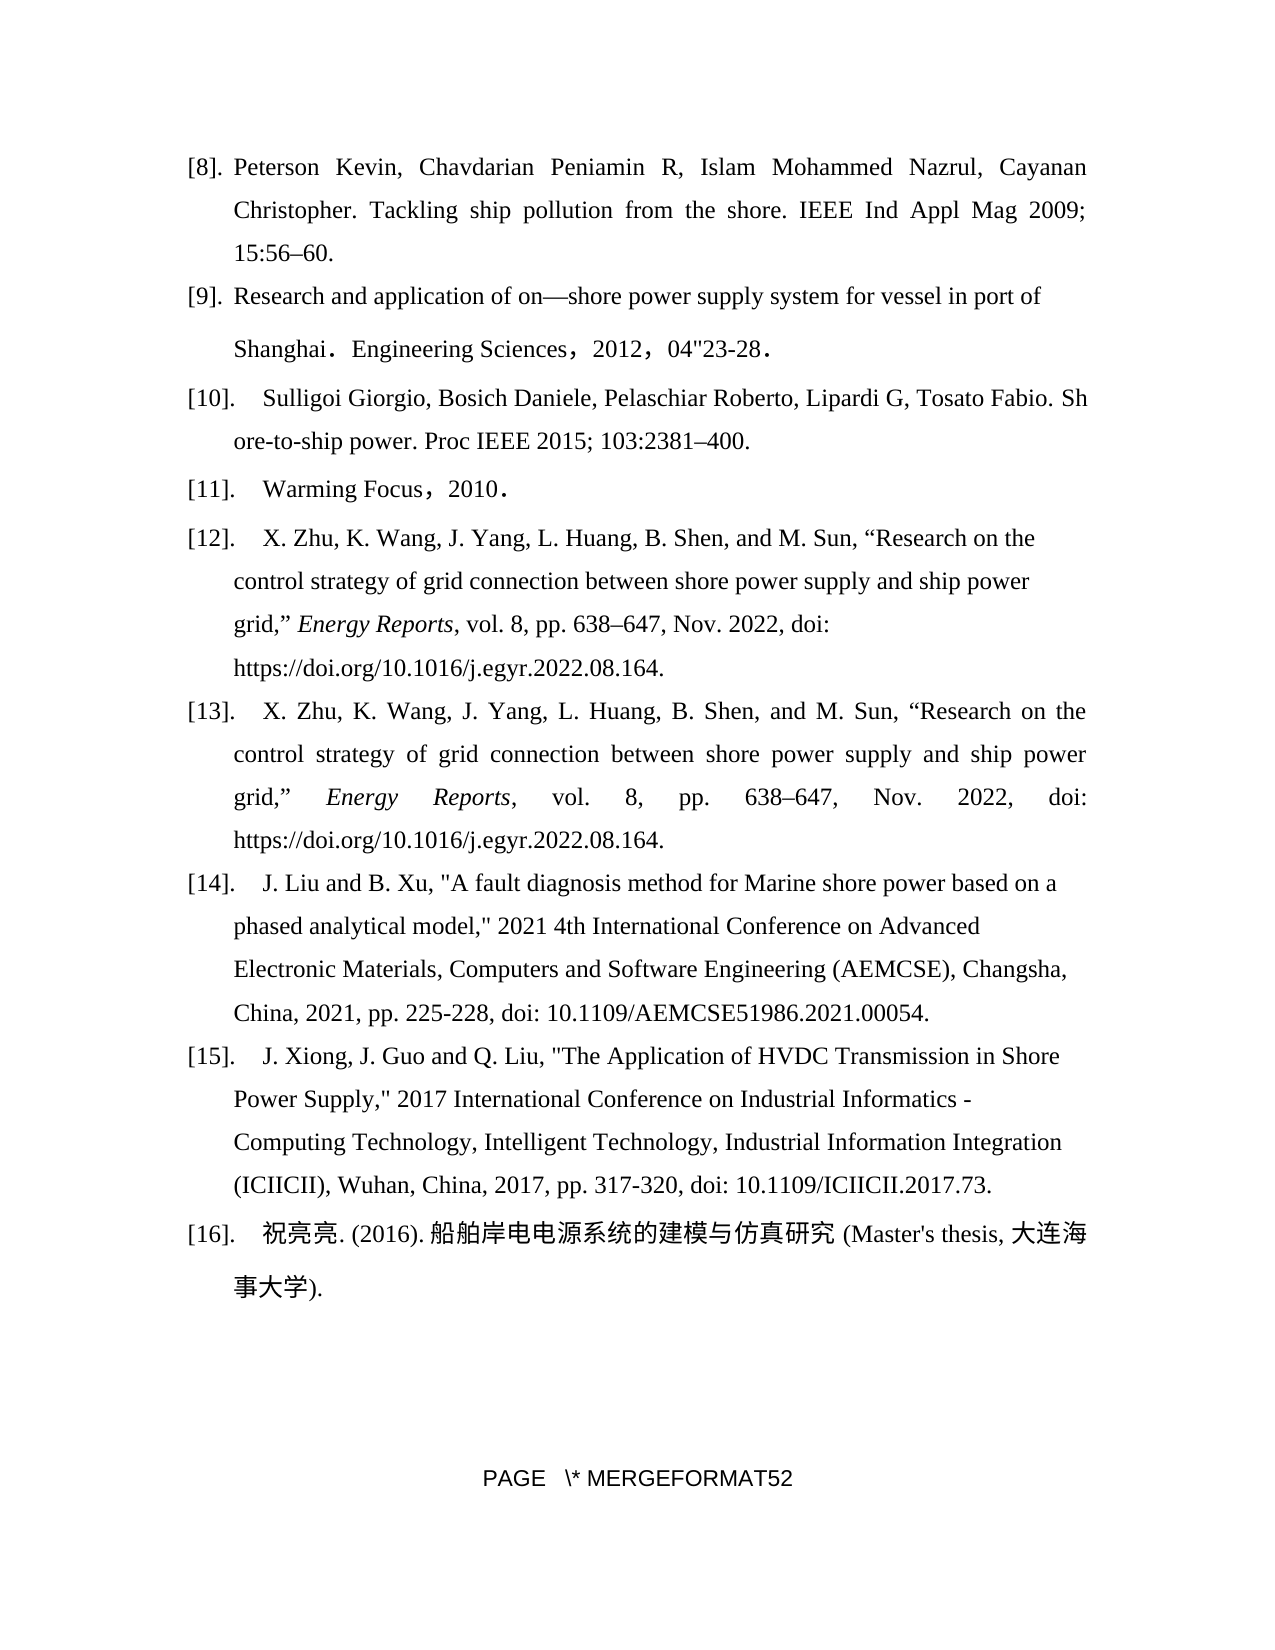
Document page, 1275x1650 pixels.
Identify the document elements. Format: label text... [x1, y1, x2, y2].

list Warming Focus，2010． [187, 469, 1087, 505]
list X. Zhu, K. Wang, J. Yang, L. Huang, B. Shen, and M. Sun, “Research on the control strategy of grid connection between shore power supply and ship power grid,” Energy Reports, vol. 8, pp. 638–647, Nov. 2022, doi: https://doi.org/10.1016/j.egyr.2022.08.164. [187, 696, 1087, 854]
list Research and application of on—shore power supply system for vessel in port of Shanghai．Engineering Sciences，2012，04"23-28． [187, 281, 1087, 364]
list X. Zhu, K. Wang, J. Yang, L. Huang, B. Shen, and M. Sun, “Research on the control strategy of grid connection between shore power supply and ship power grid,” Energy Reports, vol. 8, pp. 638–647, Nov. 2022, doi: https://doi.org/10.1016/j.egyr.2022.08.164. [187, 523, 1087, 681]
list J. Xiong, J. Guo and Q. Liu, "The Application of HVDC Transmission in Shore Power Supply," 2017 International Conference on Industrial Informatics - Computing Technology, Intelligent Technology, Industrial Information Integration (ICIICII), Wuhan, China, 2017, pp. 317-320, doi: 10.1109/ICIICII.2017.73. [187, 1041, 1087, 1199]
list Sulligoi Giorgio, Bosich Daniele, Pelaschiar Roberto, Lipardi G, Tosato Fabio. Shore-to-ship power. Proc IEEE 2015; 103:2381–400. [187, 383, 1087, 454]
list J. Liu and B. Xu, "A fault diagnosis method for Marine shore power based on a phased analytical model," 2021 4th International Conference on Advanced Electronic Materials, Computers and Software Engineering (AEMCSE), Changsha, China, 2021, pp. 225-228, doi: 10.1109/AEMCSE51986.2021.00054. [187, 868, 1087, 1026]
list Peterson Kevin, Chavdarian Peniamin R, Islam Mohammed Nazrul, Cayanan Christopher. Tackling ship pollution from the shore. IEEE Ind Appl Mag 2009; 15:56–60. [187, 152, 1087, 267]
list 祝亮亮. (2016). 船舶岸电电源系统的建模与仿真研究 (Master's thesis, 大连海事大学). [187, 1213, 1087, 1304]
